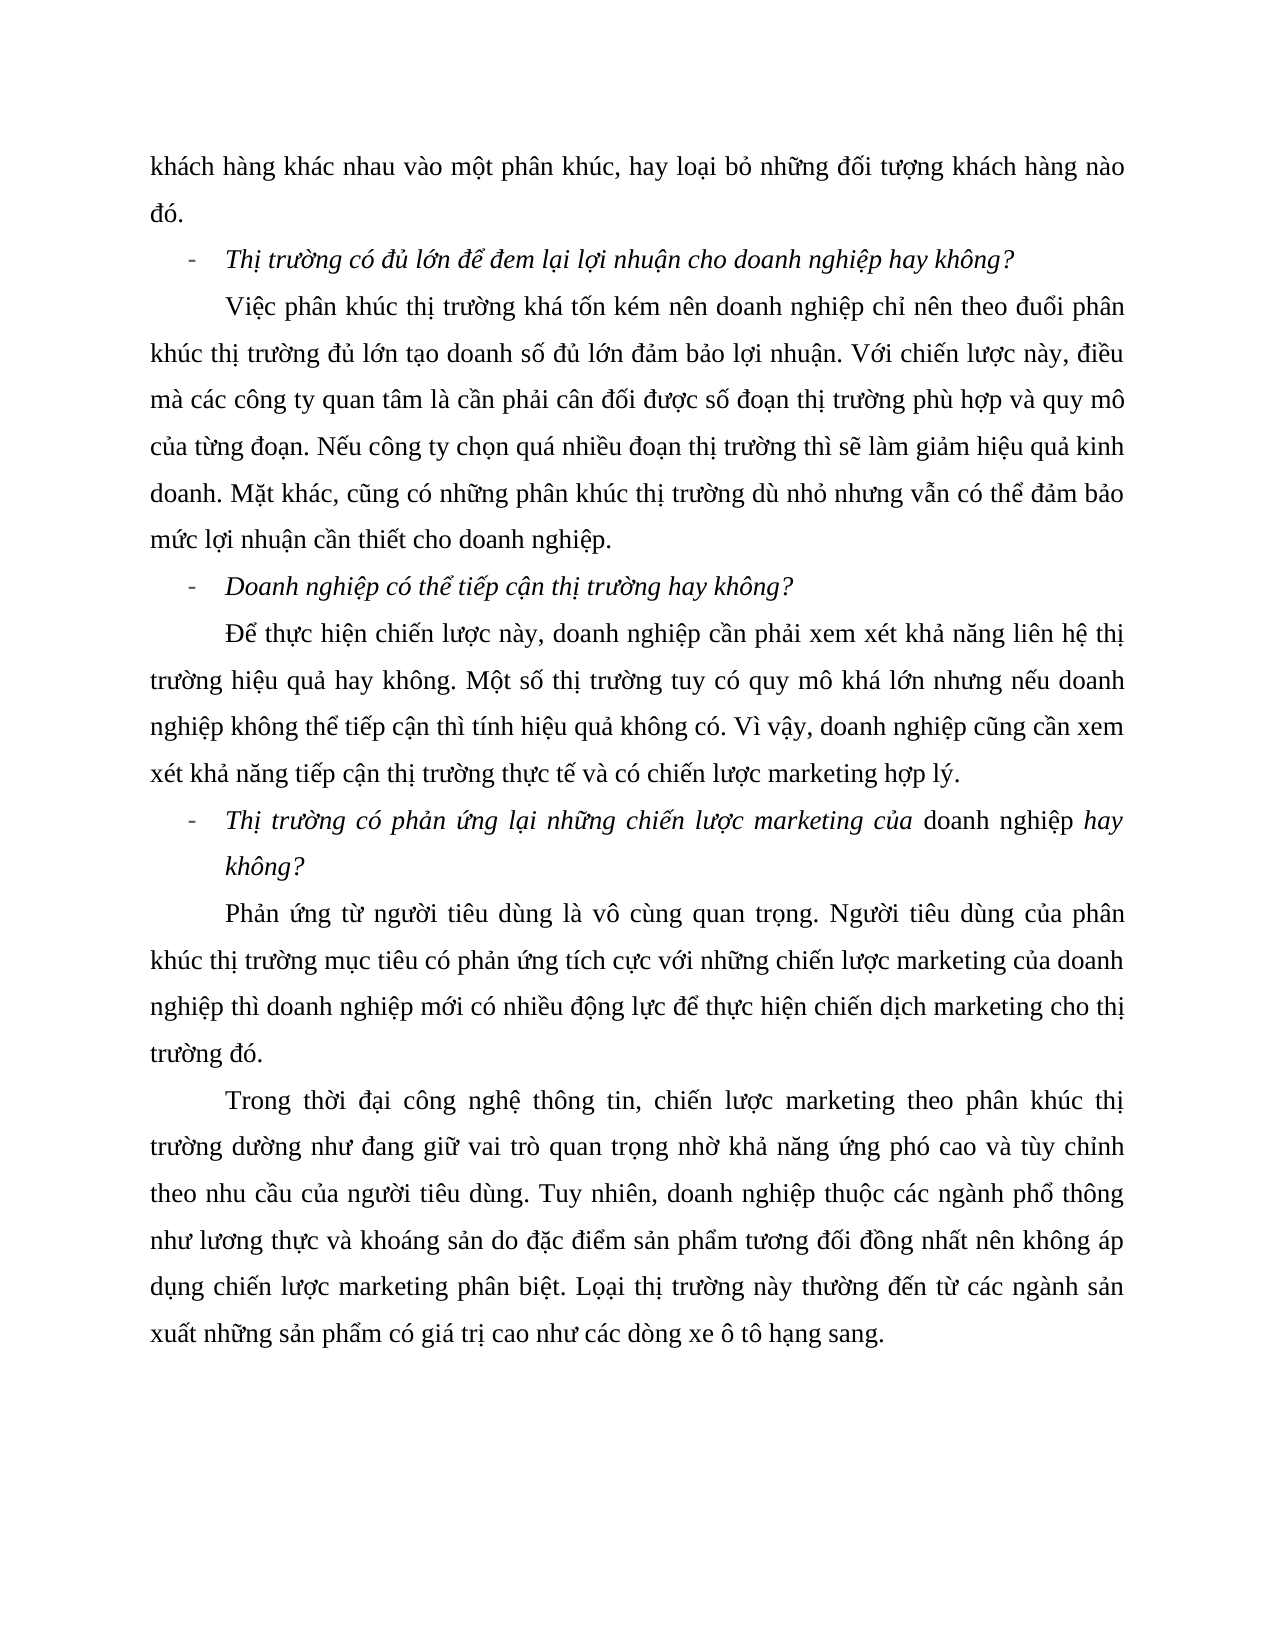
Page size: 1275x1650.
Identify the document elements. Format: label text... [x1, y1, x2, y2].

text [150, 150, 1125, 228]
text Phản ứng từ người tiêu dùng là vô cùng quan trọng. Người tiêu dùng của phân khúc thị trường mục tiêu có phản ứng tích cực với những chiến lược marketing của doanh nghiệp thì doanh nghiệp mới có nhiều động lực để thực hiện chiến dịch marketing cho thị trường đó. [150, 897, 1125, 1068]
text Trong thời đại công nghệ thông tin, chiến lược marketing theo phân khúc thị trường dường như đang giữ vai trò quan trọng nhờ khả năng ứng phó cao và tùy chỉnh theo nhu cầu của người tiêu dùng. Tuy nhiên, doanh nghiệp thuộc các ngành phổ thông như lương thực và khoáng sản do đặc điểm sản phẩm tương đối đồng nhất nên không áp dụng chiến lược marketing phân biệt. Lọại thị trường này thường đến từ các ngành sản xuất những sản phẩm có giá trị cao như các dòng xe ô tô hạng sang. [150, 1084, 1125, 1348]
list Doanh nghiệp có thể tiếp cận thị trường hay không? [187, 570, 1125, 601]
list Thị trường có phản ứng lại những chiến lược marketing của doanh nghiệp hay không? [187, 804, 1125, 882]
text Để thực hiện chiến lược này, doanh nghiệp cần phải xem xét khả năng liên hệ thị trường hiệu quả hay không. Một số thị trường tuy có quy mô khá lớn nhưng nếu doanh nghiệp không thể tiếp cận thì tính hiệu quả không có. Vì vậy, doanh nghiệp cũng cần xem xét khả năng tiếp cận thị trường thực tế và có chiến lược marketing hợp lý. [150, 617, 1125, 788]
list Thị trường có đủ lớn để đem lại lợi nhuận cho doanh nghiệp hay không? [187, 243, 1125, 274]
text Việc phân khúc thị trường khá tốn kém nên doanh nghiệp chỉ nên theo đuổi phân khúc thị trường đủ lớn tạo doanh số đủ lớn đảm bảo lợi nhuận. Với chiến lược này, điều mà các công ty quan tâm là cần phải cân đối được số đoạn thị trường phù hợp và quy mô của từng đoạn. Nếu công ty chọn quá nhiều đoạn thị trường thì sẽ làm giảm hiệu quả kinh doanh. Mặt khác, cũng có những phân khúc thị trường dù nhỏ nhưng vẫn có thể đảm bảo mức lợi nhuận cần thiết cho doanh nghiệp. [150, 290, 1125, 555]
